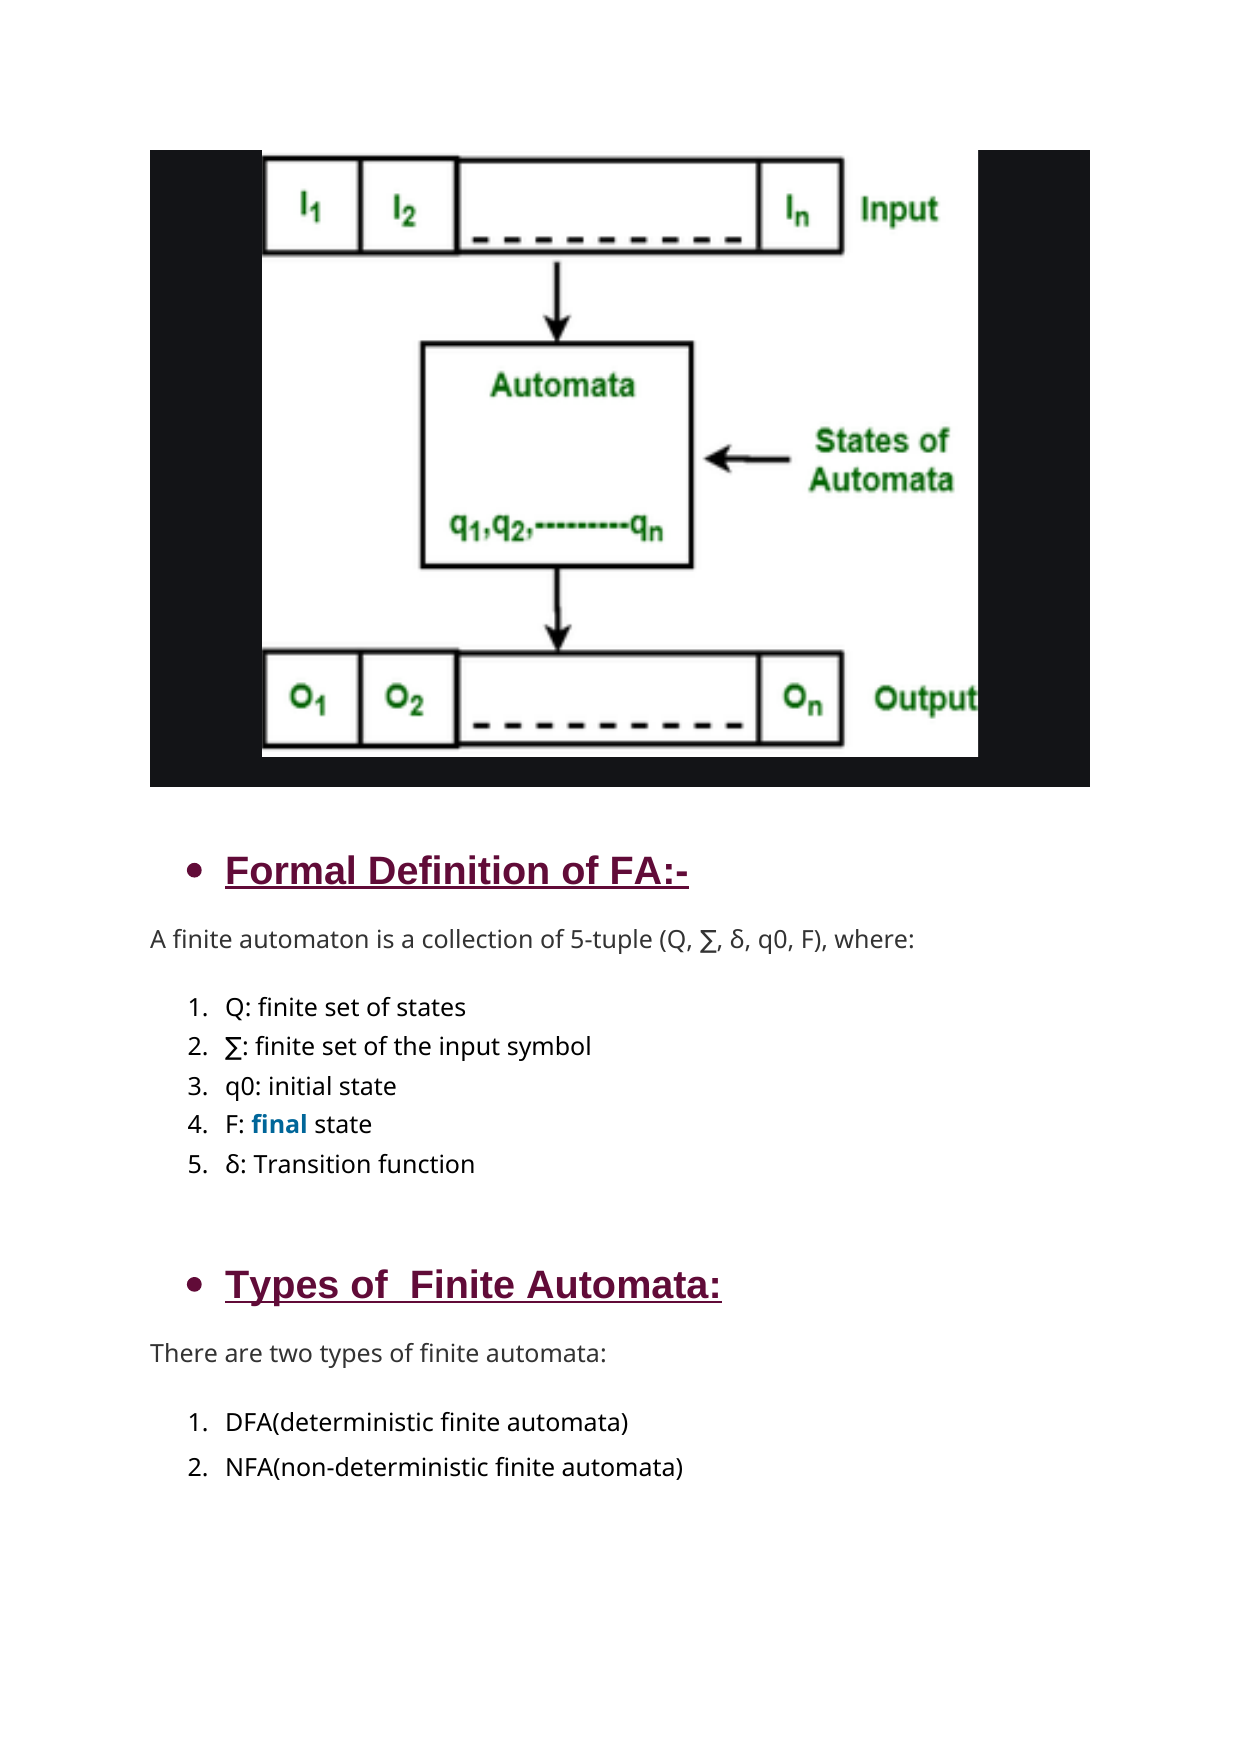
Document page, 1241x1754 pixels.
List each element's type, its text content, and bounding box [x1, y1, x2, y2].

list Types of Finite Automata: [187, 1261, 1090, 1307]
list DFA(deterministic finite automata) [187, 1399, 1090, 1438]
text There are two types of finite automata: [150, 1336, 1090, 1370]
list ∑: finite set of the input symbol [187, 1024, 1090, 1063]
list δ: Transition function [187, 1141, 1090, 1180]
list Formal Definition of FA:- [187, 847, 1090, 893]
list F: final state [187, 1102, 1090, 1141]
picture [262, 150, 979, 757]
list NFA(non-deterministic finite automata) [187, 1444, 1090, 1483]
list Q: finite set of states [187, 985, 1090, 1024]
text A finite automaton is a collection of 5-tuple (Q, ∑, δ, q0, F), where: [150, 922, 1090, 956]
list q0: initial state [187, 1063, 1090, 1102]
